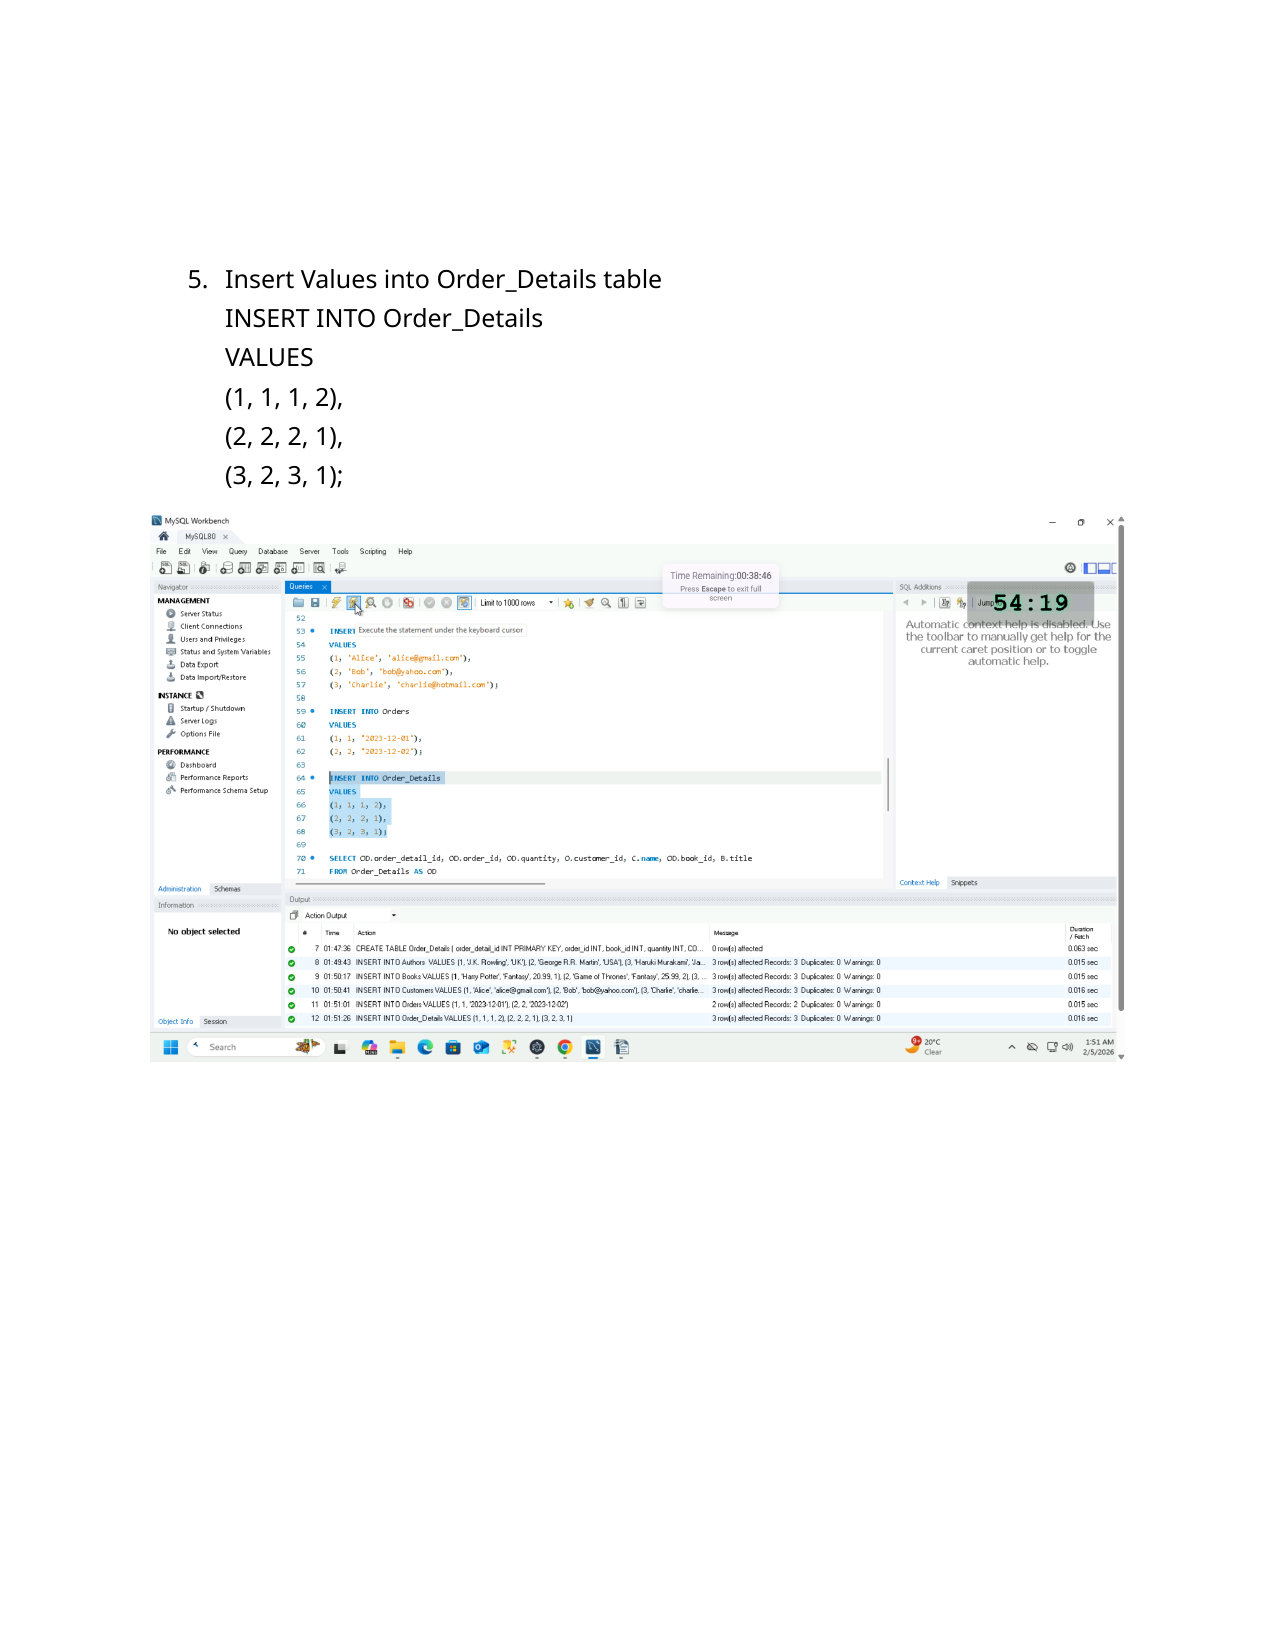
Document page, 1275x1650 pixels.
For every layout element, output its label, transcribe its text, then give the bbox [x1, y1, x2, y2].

list (3, 2, 3, 1); [225, 457, 1125, 492]
picture [150, 513, 1125, 1062]
list Insert Values into Order_Details table INSERT INTO Order_Details [187, 262, 1125, 335]
list (1, 1, 1, 2), [225, 379, 1125, 413]
list VALUES [225, 340, 1125, 374]
list (2, 2, 2, 1), [225, 418, 1125, 452]
